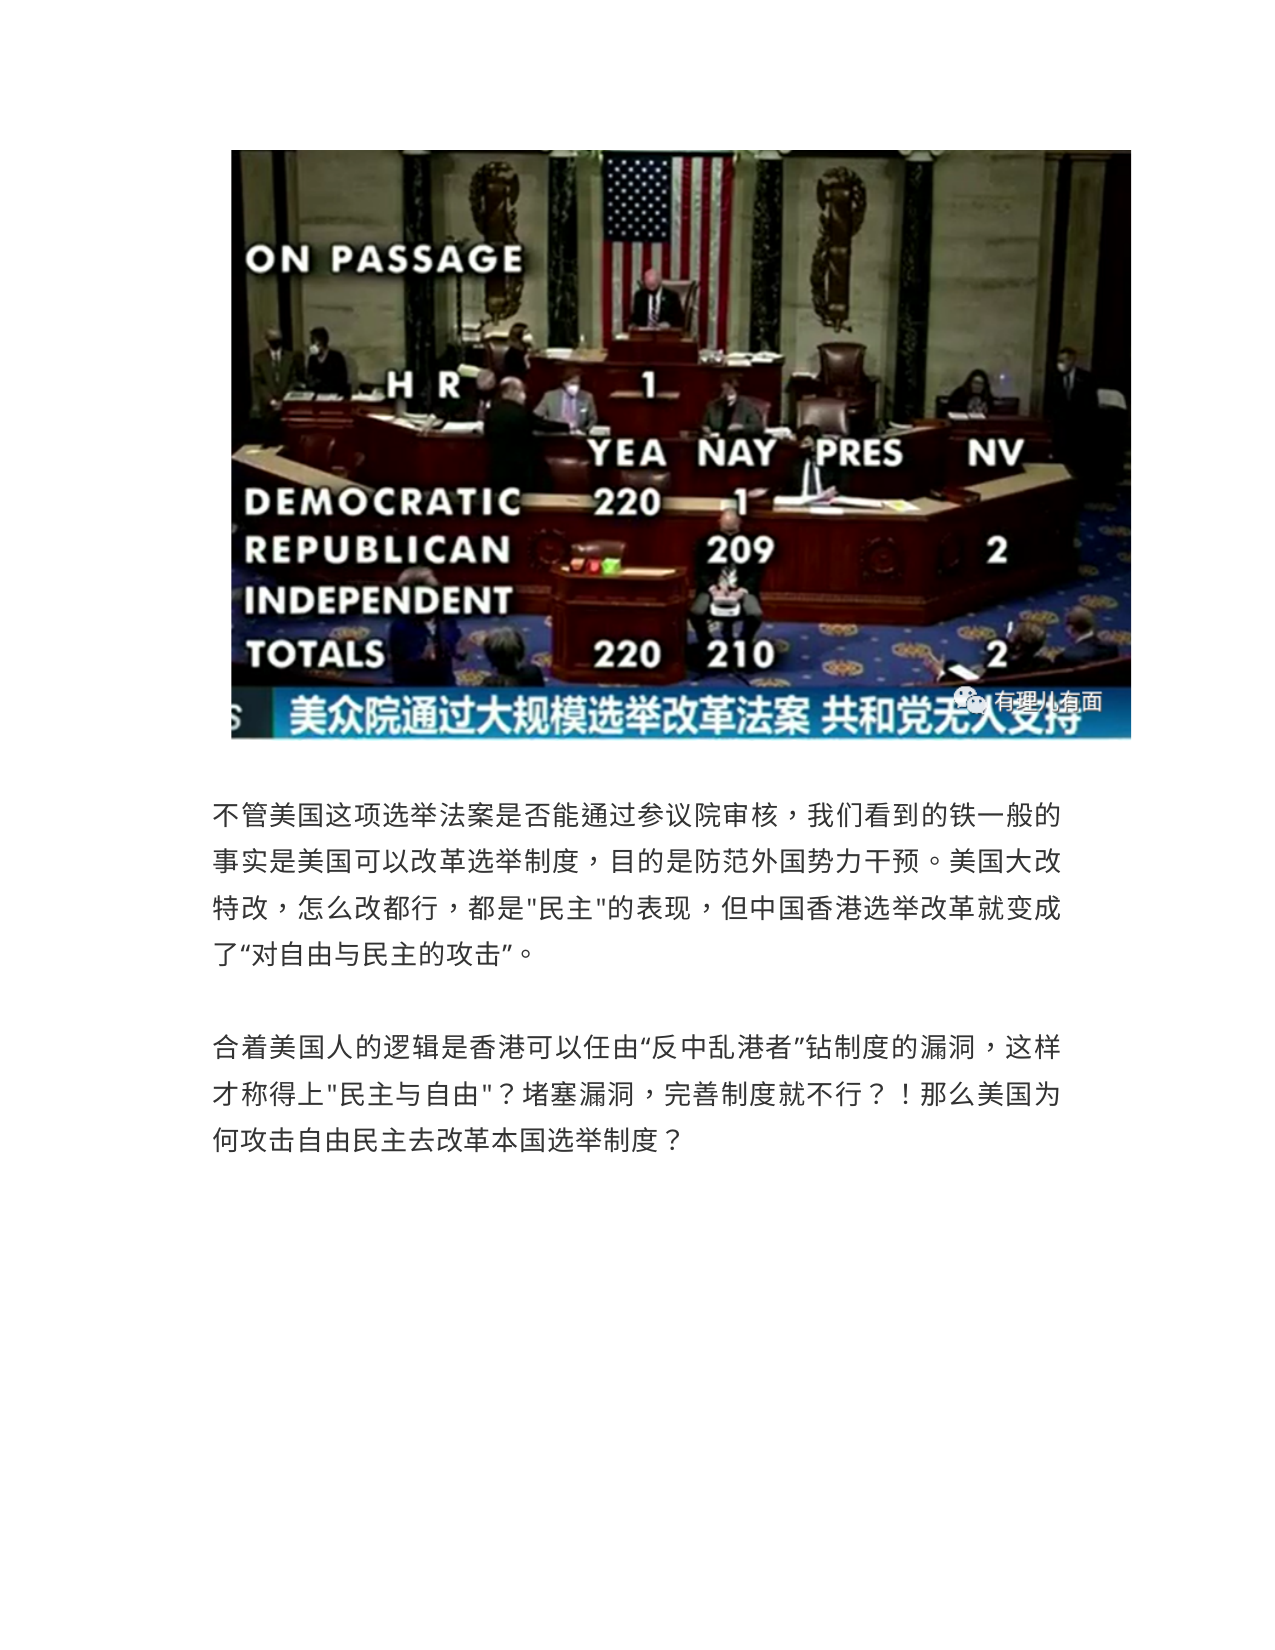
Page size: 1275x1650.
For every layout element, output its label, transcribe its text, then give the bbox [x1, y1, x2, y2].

text 合着美国人的逻辑是香港可以任由“反中乱港者”钻制度的漏洞，这样才称得上"民主与自由"？堵塞漏洞，完善制度就不行？！那么美国为何攻击自由民主去改革本国选举制度？ [212, 1019, 1062, 1158]
picture [231, 150, 1132, 741]
text 不管美国这项选举法案是否能通过参议院审核，我们看到的铁一般的事实是美国可以改革选举制度，目的是防范外国势力干预。美国大改特改，怎么改都行，都是"民主"的表现，但中国香港选举改革就变成了“对自由与民主的攻击”。 [212, 787, 1062, 973]
picture [1084, 724, 1096, 730]
